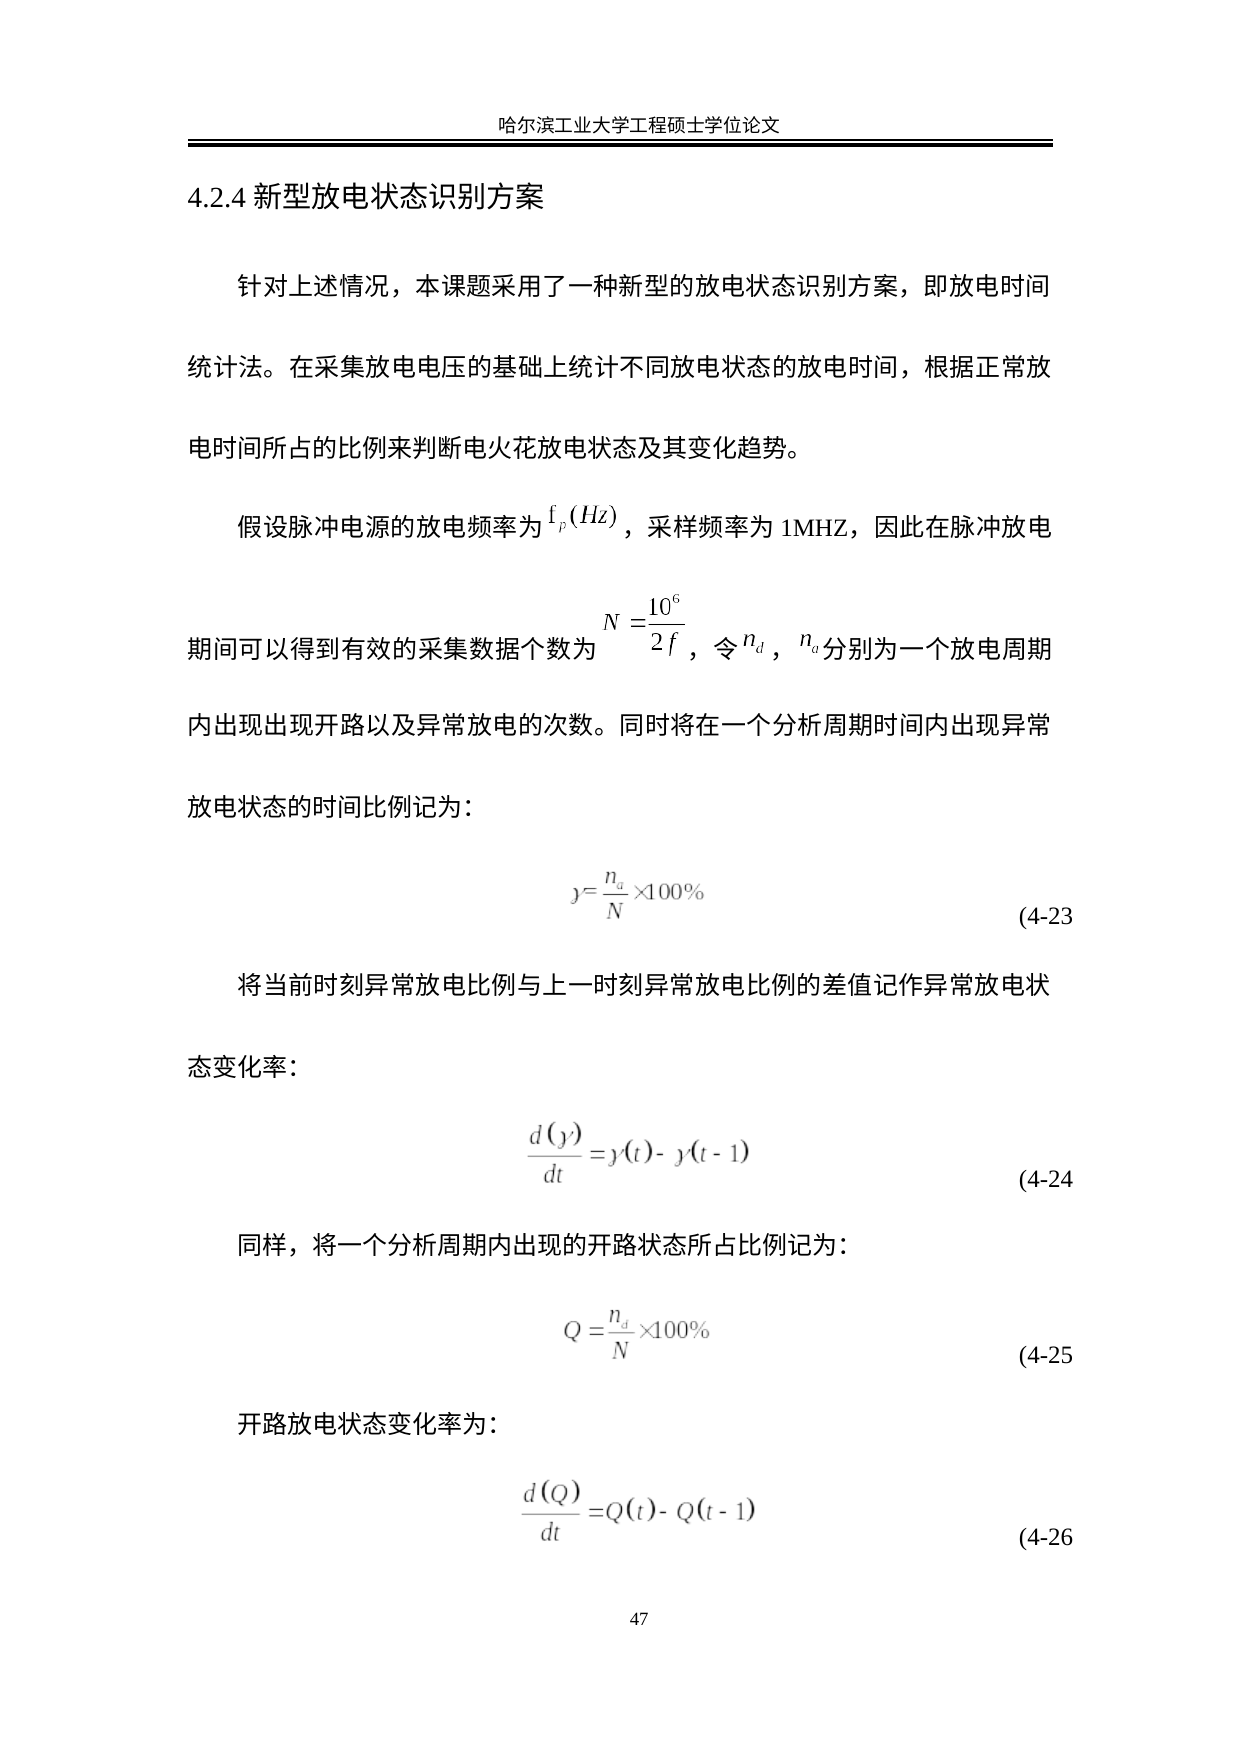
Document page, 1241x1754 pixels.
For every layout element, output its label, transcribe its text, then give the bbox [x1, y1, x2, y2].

text 开路放电状态变化率为： [187, 1390, 1053, 1455]
text 假设脉冲电源的放电频率为，采样频率为1MHZ，因此在脉冲放电期间可以得到有效的采集数据个数为，令，分别为一个放电周期内出现出现开路以及异常放电的次数。同时将在一个分析周期时间内出现异常放电状态的时间比例记为： [187, 488, 1053, 838]
text 将当前时刻异常放电比例与上一时刻异常放电比例的差值记作异常放电状态变化率： [187, 951, 1053, 1098]
text 同样，将一个分析周期内出现的开路状态所占比例记为： [187, 1211, 1053, 1276]
subtitle 新型放电状态识别方案 [187, 162, 1053, 227]
text 针对上述情况，本课题采用了一种新型的放电状态识别方案，即放电时间统计法。在采集放电电压的基础上统计不同放电状态的放电时间，根据正常放电时间所占的比例来判断电火花放电状态及其变化趋势。 [187, 252, 1053, 479]
